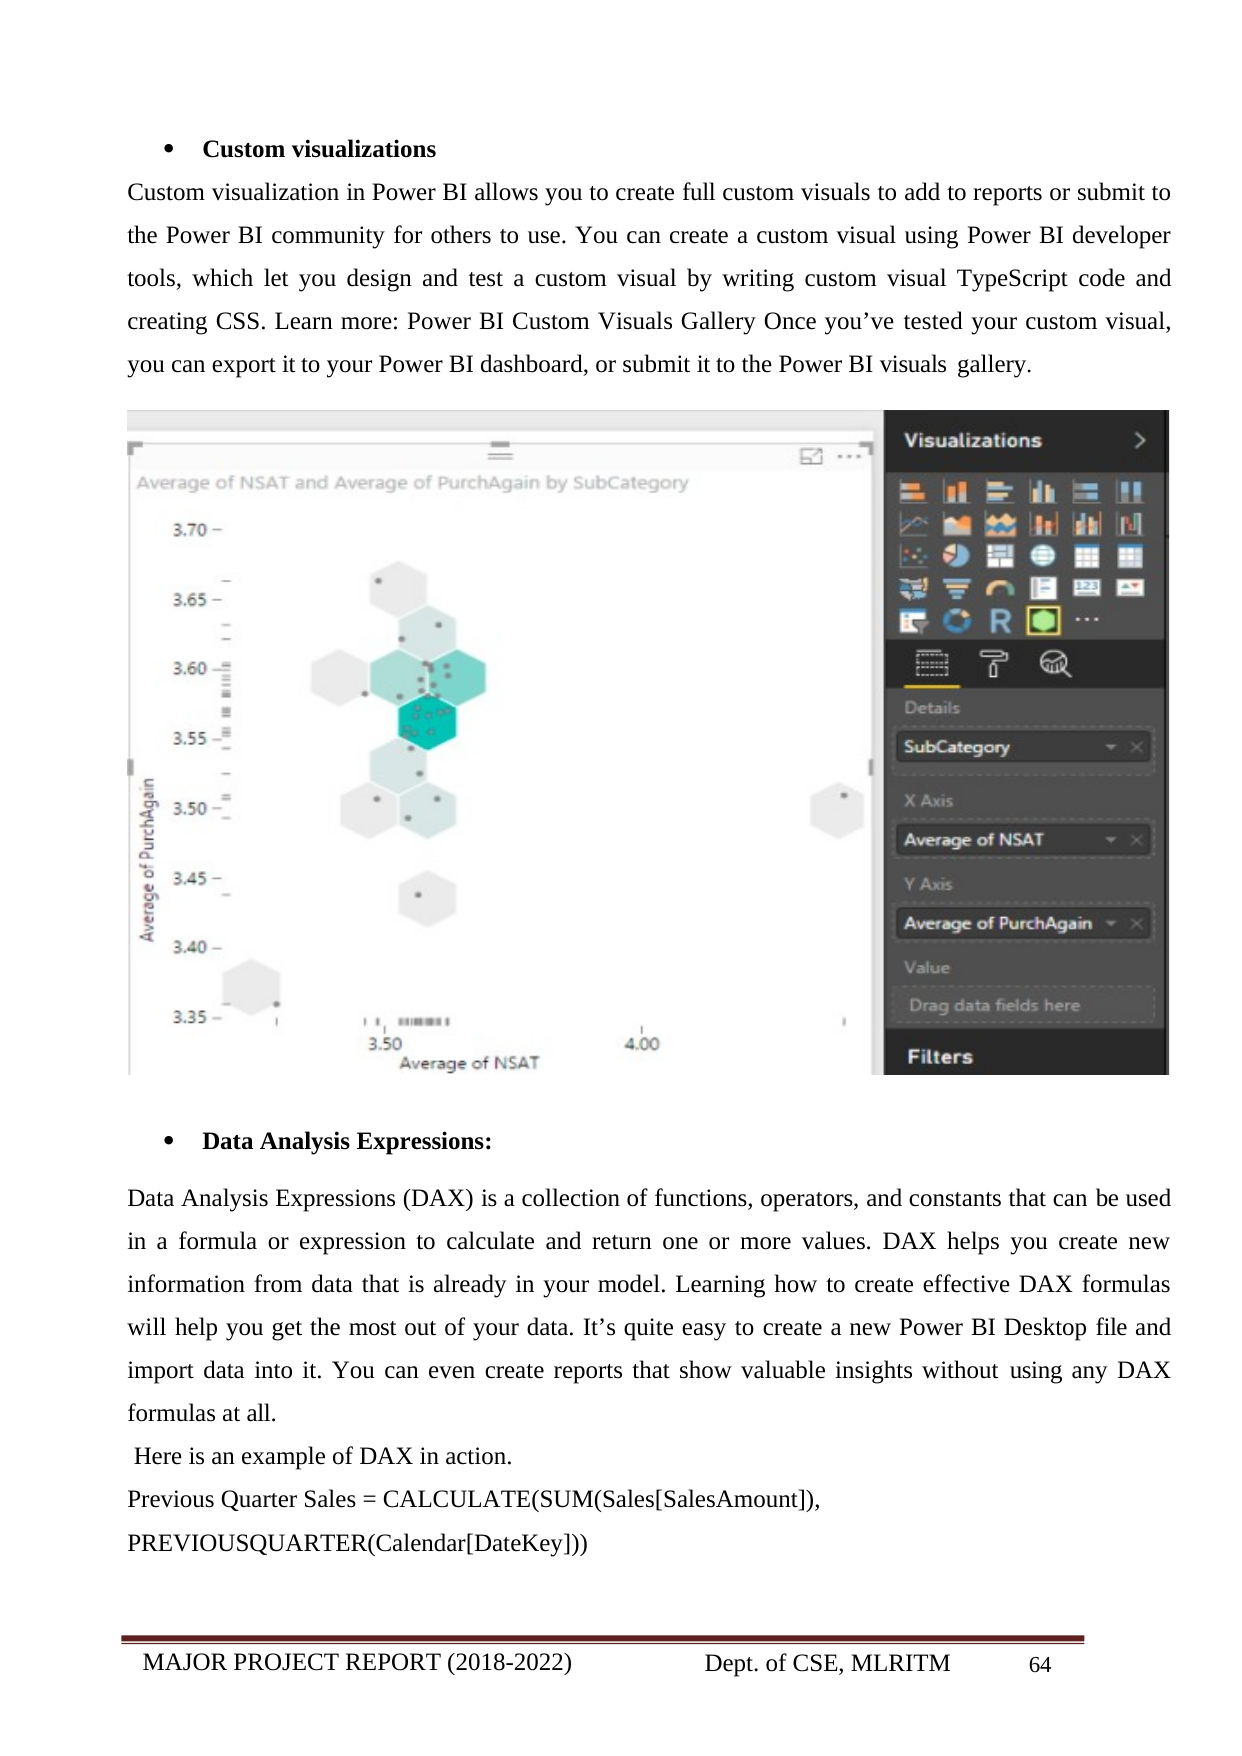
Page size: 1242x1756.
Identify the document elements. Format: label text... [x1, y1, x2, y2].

text Here is an example of DAX in action. [133, 1442, 1196, 1470]
picture [127, 410, 1170, 1075]
text Previous Quarter Sales = CALCULATE(SUM(Sales[SalesAmount]), PREVIOUSQUARTER(Calendar[DateKey])) [127, 1484, 1196, 1556]
text Custom visualization in Power BI allows you to create full custom visuals to add to reports or submit to the Power BI community for others to use. You can create a custom visual using Power BI developer tools, which let you design and test a custom visual by writing custom visual TypeScript code and creating CSS. Learn more: Power BI Custom Visuals Gallery Once you’ve tested your custom visual, you can export it to your Power BI dashboard, or submit it to the Power BI visuals gallery. [127, 177, 1171, 378]
subtitle Custom visualizations [164, 134, 1196, 163]
subtitle Data Analysis Expressions: [164, 1126, 1196, 1155]
text Data Analysis Expressions (DAX) is a collection of functions, operators, and constants that can be used in a formula or expression to calculate and return one or more values. DAX helps you create new information from data that is already in your model. Learning how to create effective DAX formulas will help you get the most out of your data. It’s quite easy to create a new Power BI Desktop file and import data into it. You can even create reports that show valuable insights without using any DAX formulas at all. [127, 1183, 1171, 1427]
